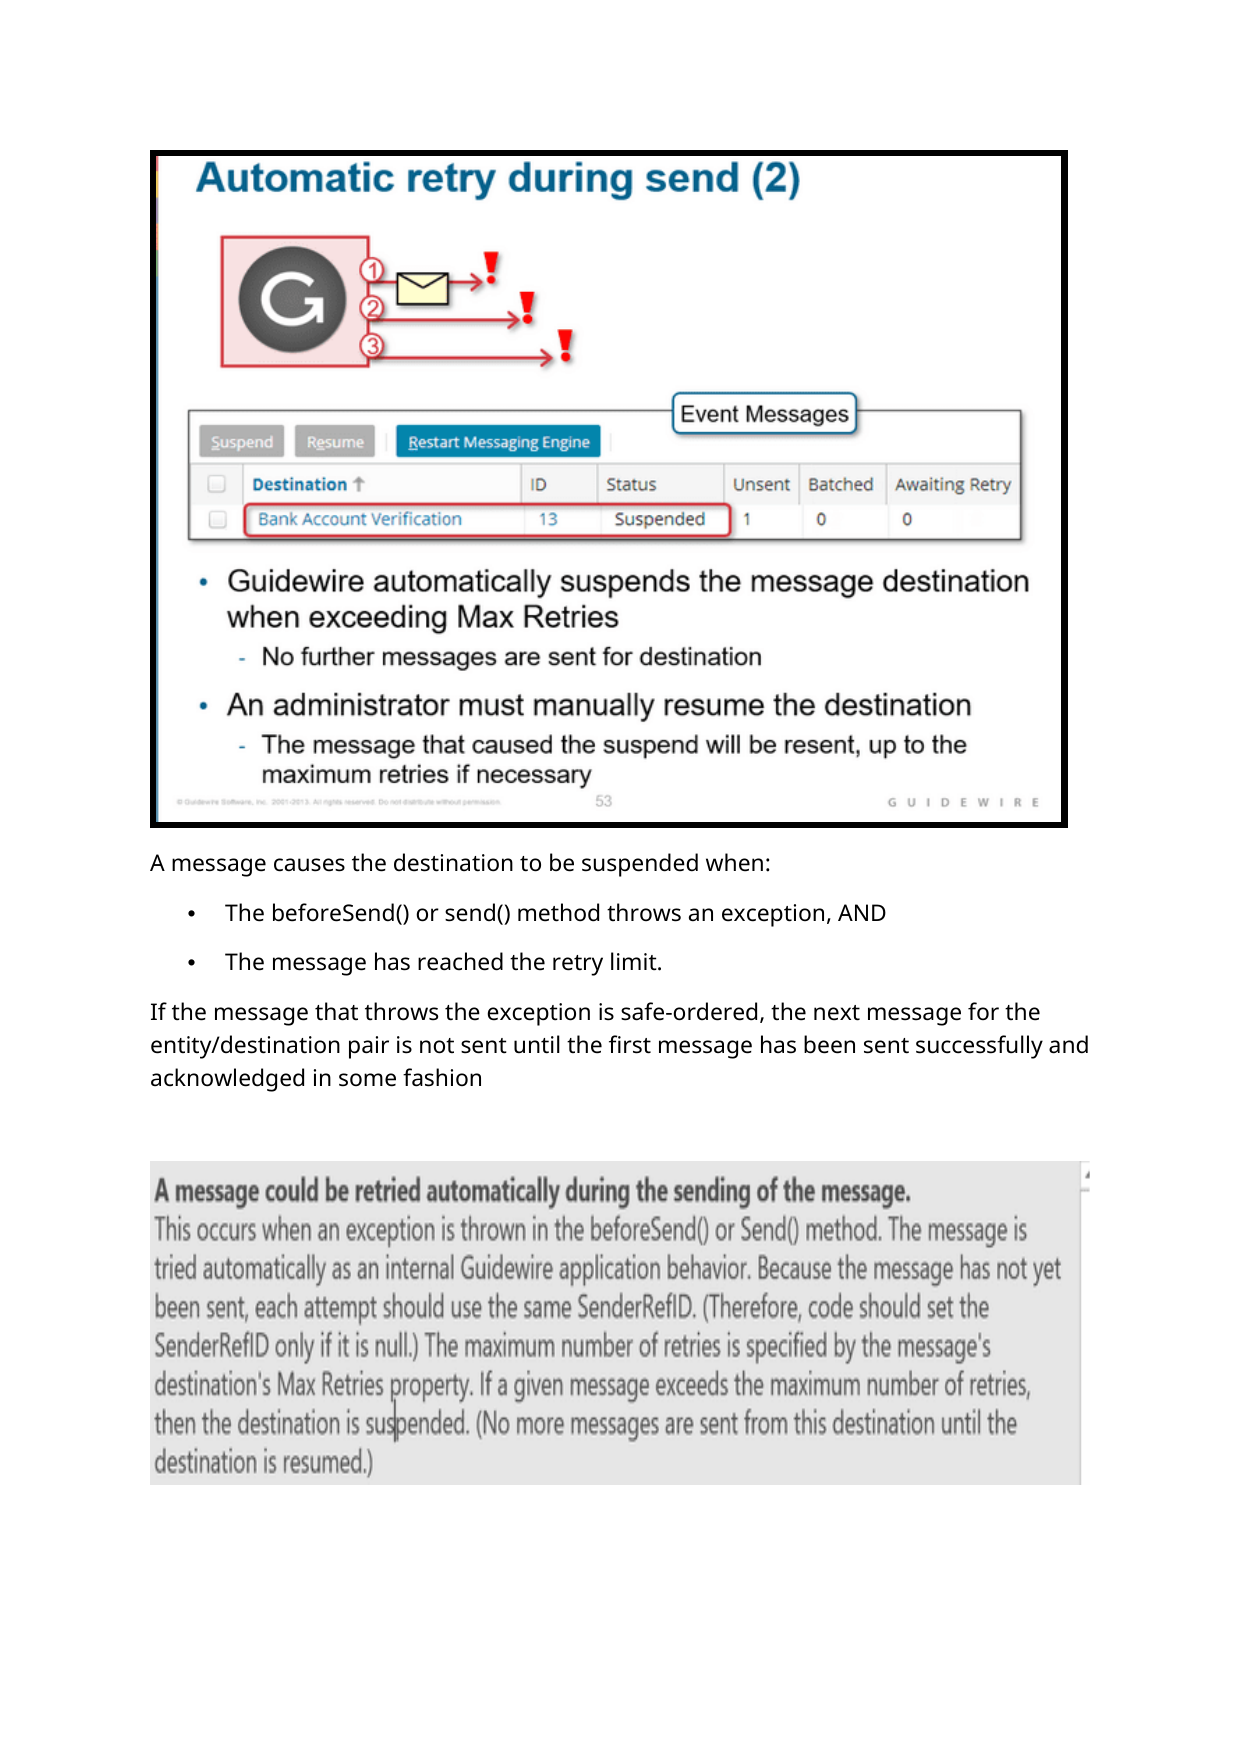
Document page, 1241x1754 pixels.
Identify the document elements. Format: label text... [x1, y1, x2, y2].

list The message has reached the retry limit. [187, 946, 1090, 977]
text If the message that throws the exception is safe-ordered, the next message for the entity/destination pair is not sent until the first message has been sent successfully and acknowledged in some fashion [150, 996, 1090, 1093]
text A message causes the destination to be suspended when: [150, 847, 1090, 878]
list The beforeSend() or send() method throws an exception, AND [187, 896, 1090, 928]
picture [156, 156, 1061, 822]
picture [150, 1161, 1090, 1485]
